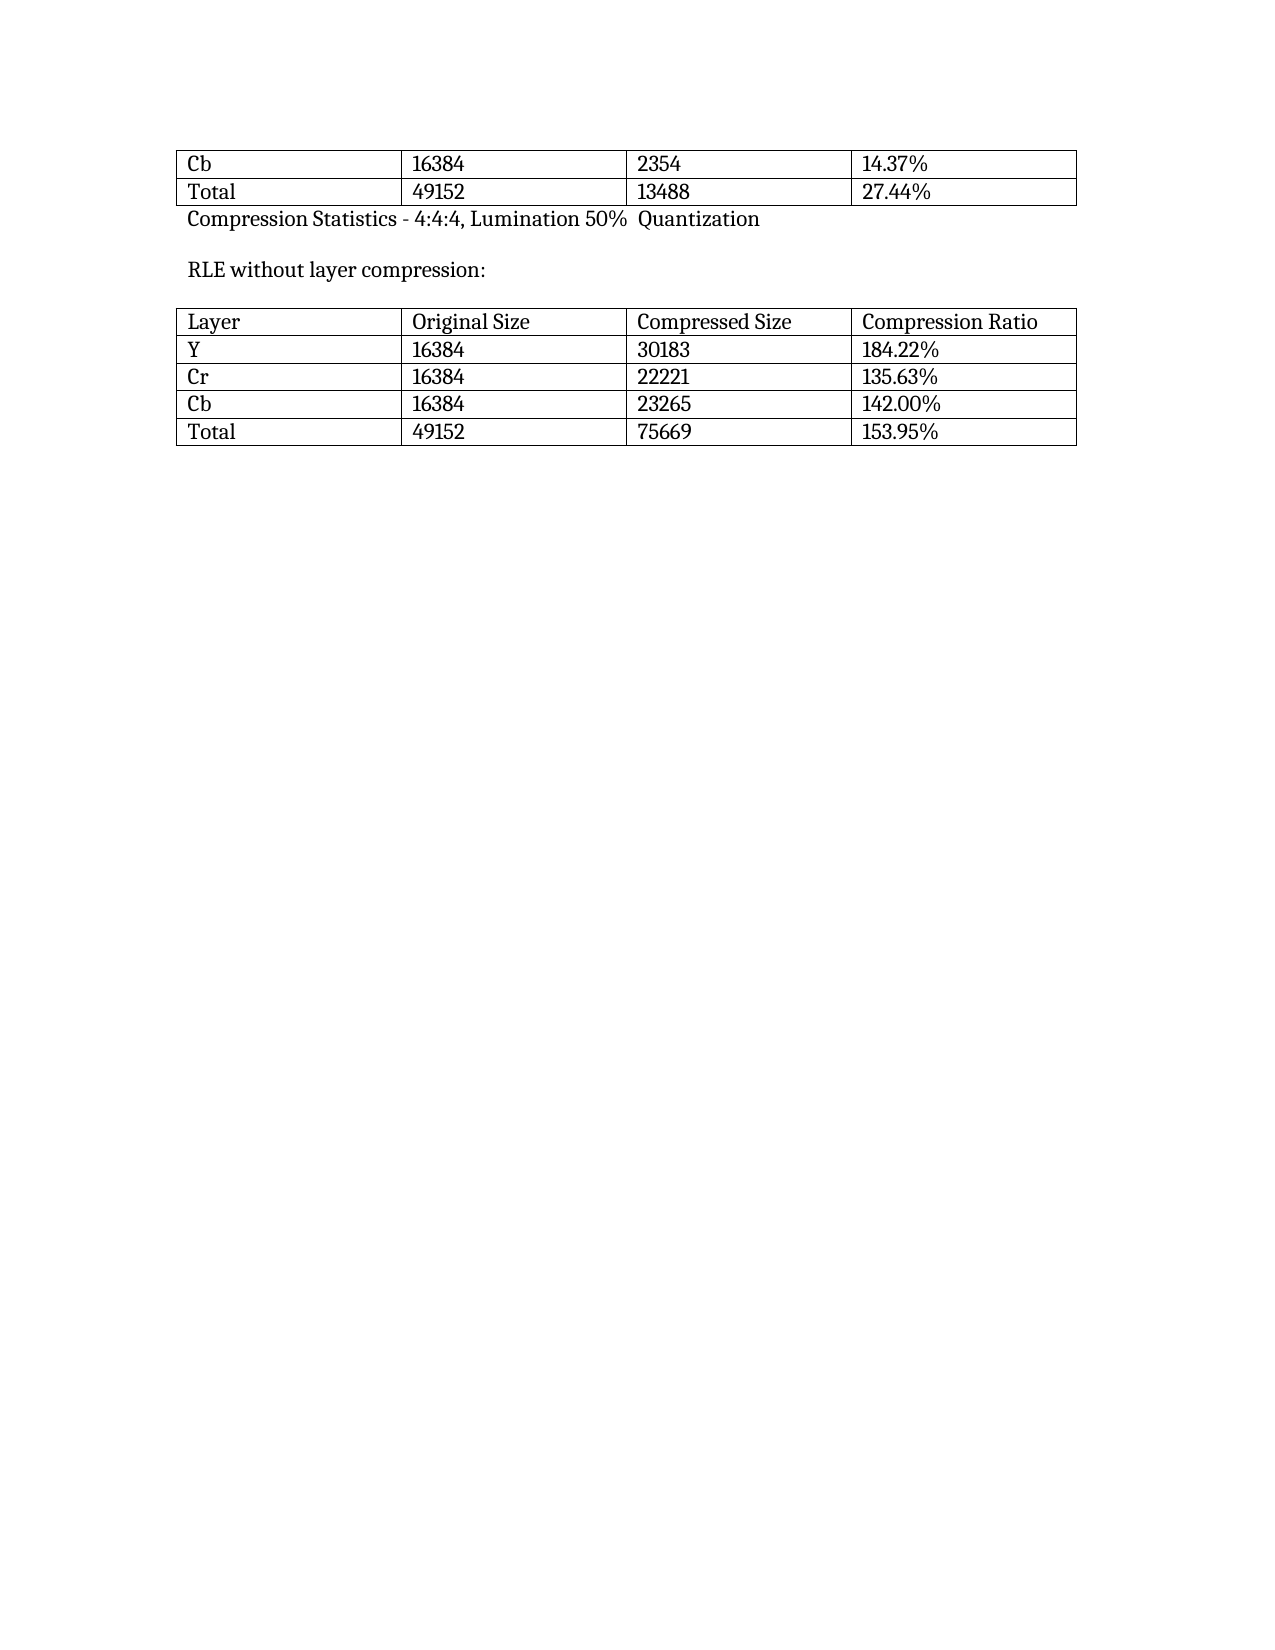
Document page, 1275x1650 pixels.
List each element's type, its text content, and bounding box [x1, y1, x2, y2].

table_cell Total [177, 419, 401, 445]
table_cell Total [177, 179, 401, 205]
table_cell 16384 [402, 151, 626, 177]
table_cell 2354 [627, 151, 851, 177]
table_cell 16384 [402, 336, 626, 363]
table_cell 27.44% [852, 179, 1076, 205]
table_cell 14.37% [852, 151, 1076, 177]
text RLE without layer compression: [187, 257, 1087, 283]
table_header Compressed Size [627, 309, 851, 335]
table_cell 49152 [402, 419, 626, 445]
table_cell Cb [177, 391, 401, 417]
table_cell 153.95% [852, 419, 1076, 445]
table_cell Y [177, 336, 401, 363]
table_cell 142.00% [852, 391, 1076, 417]
table_cell Cb [177, 151, 401, 177]
table_cell 30183 [627, 336, 851, 363]
table_cell 184.22% [852, 336, 1076, 363]
table_cell 23265 [627, 391, 851, 417]
table_cell 22221 [627, 364, 851, 390]
table_header Layer [177, 309, 401, 335]
text Compression Statistics - 4:4:4, Lumination 50% Quantization [187, 206, 1087, 232]
table_cell 16384 [402, 391, 626, 417]
table_cell Cr [177, 364, 401, 390]
table_cell 49152 [402, 179, 626, 205]
table_cell 75669 [627, 419, 851, 445]
table_header Compression Ratio [852, 309, 1076, 335]
table_cell 13488 [627, 179, 851, 205]
table_cell 135.63% [852, 364, 1076, 390]
table_header Original Size [402, 309, 626, 335]
table_cell 16384 [402, 364, 626, 390]
